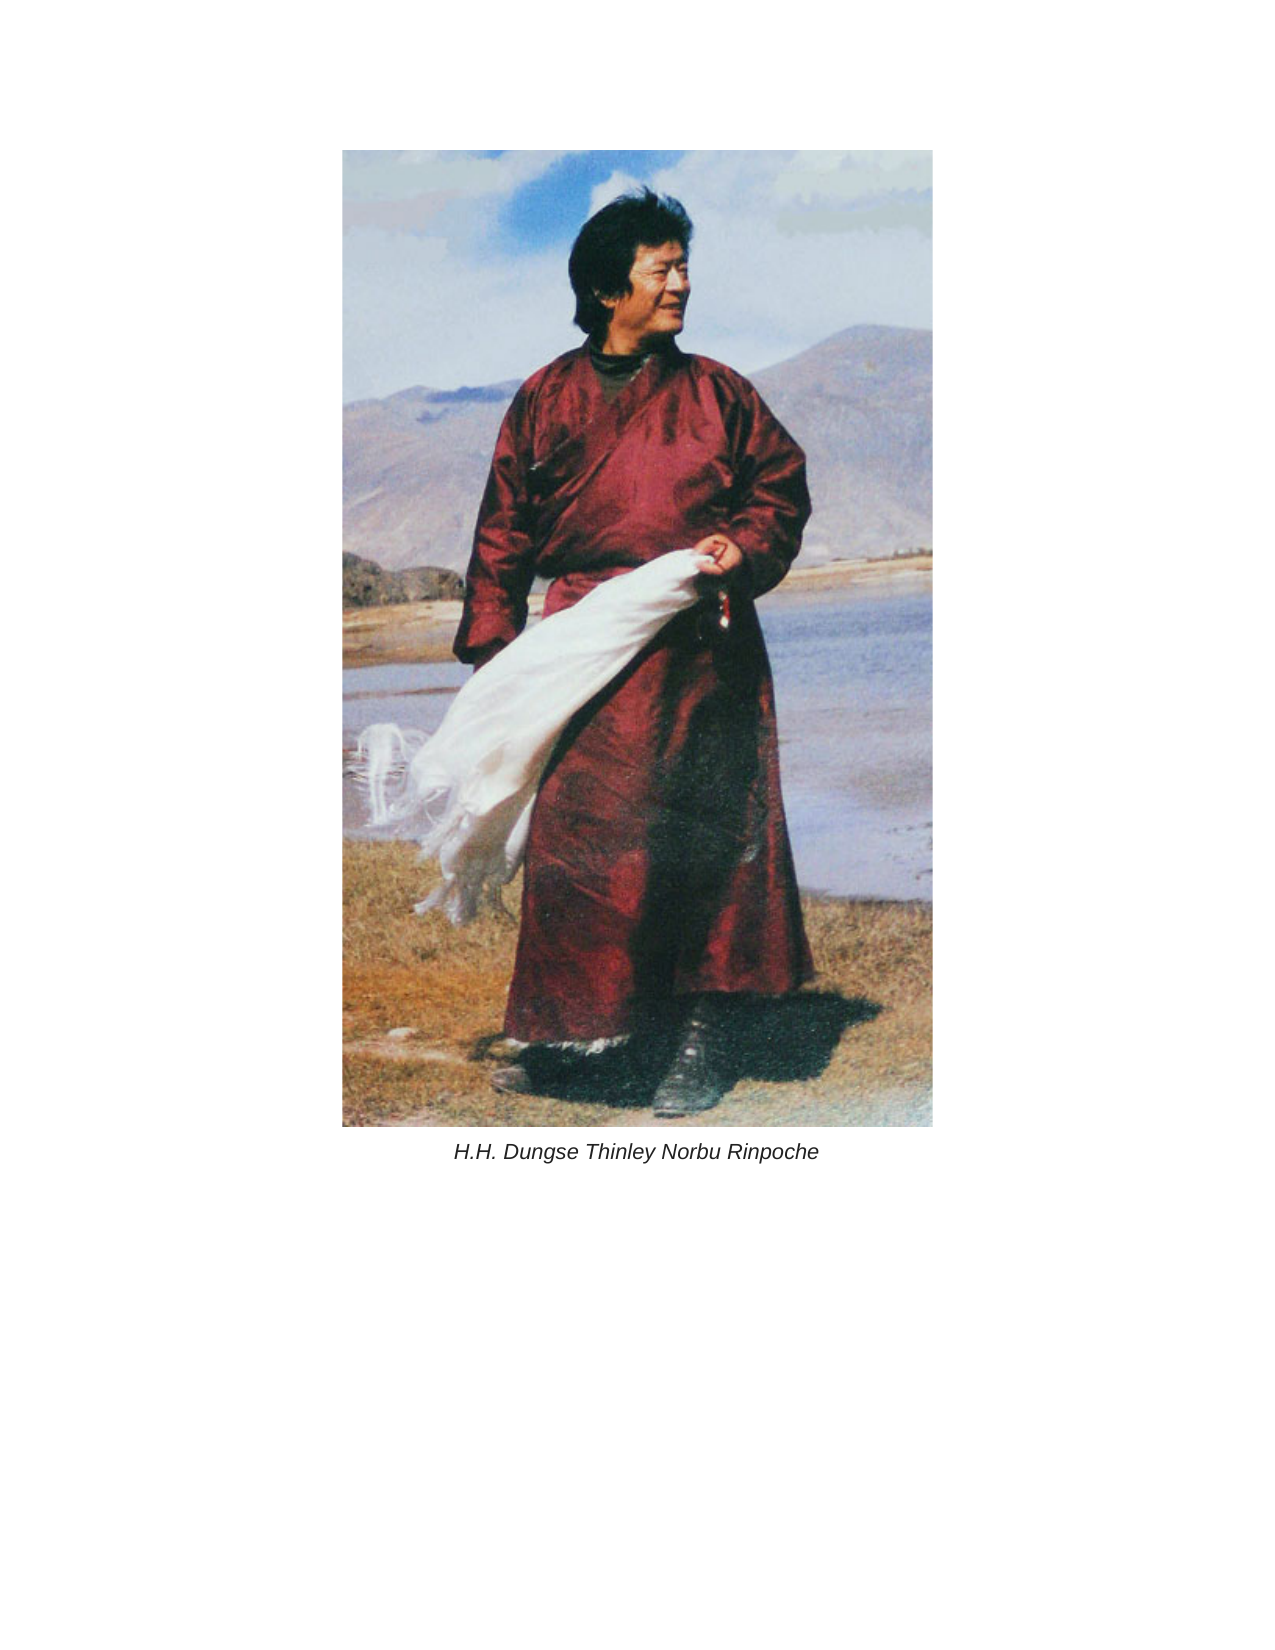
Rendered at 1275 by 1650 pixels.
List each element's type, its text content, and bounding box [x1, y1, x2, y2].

text H.H. Dungse Thinley Norbu Rinpoche [150, 1139, 1125, 1164]
picture [342, 150, 933, 1127]
